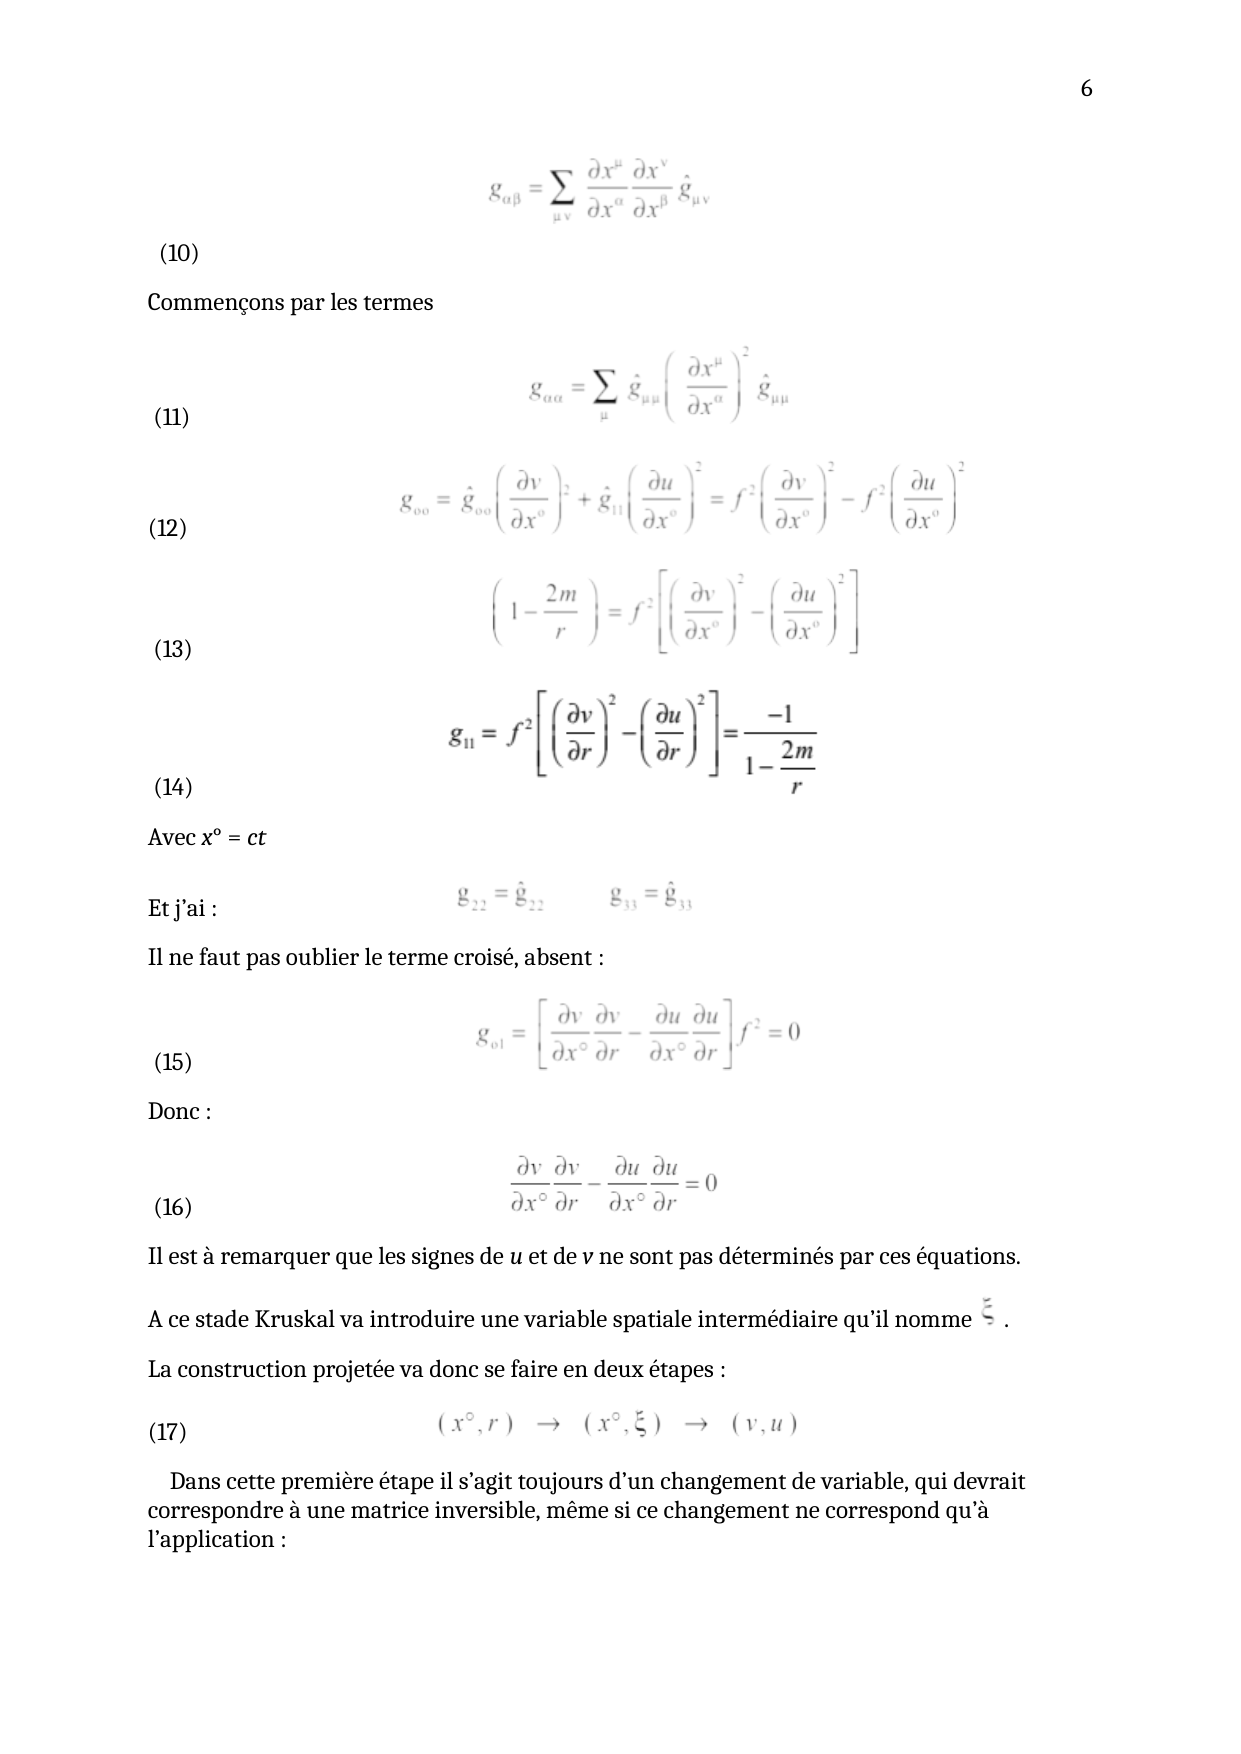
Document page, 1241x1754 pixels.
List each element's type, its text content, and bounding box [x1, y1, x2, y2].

text Il est à remarquer que les signes de u et de v ne sont pas déterminés par ces équations. [148, 1242, 1093, 1271]
text (17) [148, 1404, 1093, 1446]
text (14) [148, 684, 1093, 802]
text Il ne faut pas oublier le terme croisé, absent : [148, 943, 1093, 972]
text (10) [148, 148, 1093, 267]
text Donc : [148, 1097, 1093, 1126]
text La construction projetée va donc se faire en deux étapes : [148, 1355, 1093, 1383]
text Avec x° = ct [148, 823, 1093, 851]
text Dans cette première étape il s’agit toujours d’un changement de variable, qui devrait correspondre à une matrice inversible, même si ce changement ne correspond qu’à l’application : [148, 1467, 1093, 1553]
text A ce stade Kruskal va introduire une variable spatiale intermédiaire qu’il nomme . [148, 1292, 1093, 1334]
text Et j’ai : [148, 872, 1093, 922]
text (13) [148, 563, 1093, 663]
text (16) [148, 1147, 1093, 1221]
text (12) [148, 452, 1093, 542]
text (11) [148, 338, 1093, 432]
text Commençons par les termes [148, 288, 1093, 317]
text (15) [148, 993, 1093, 1076]
